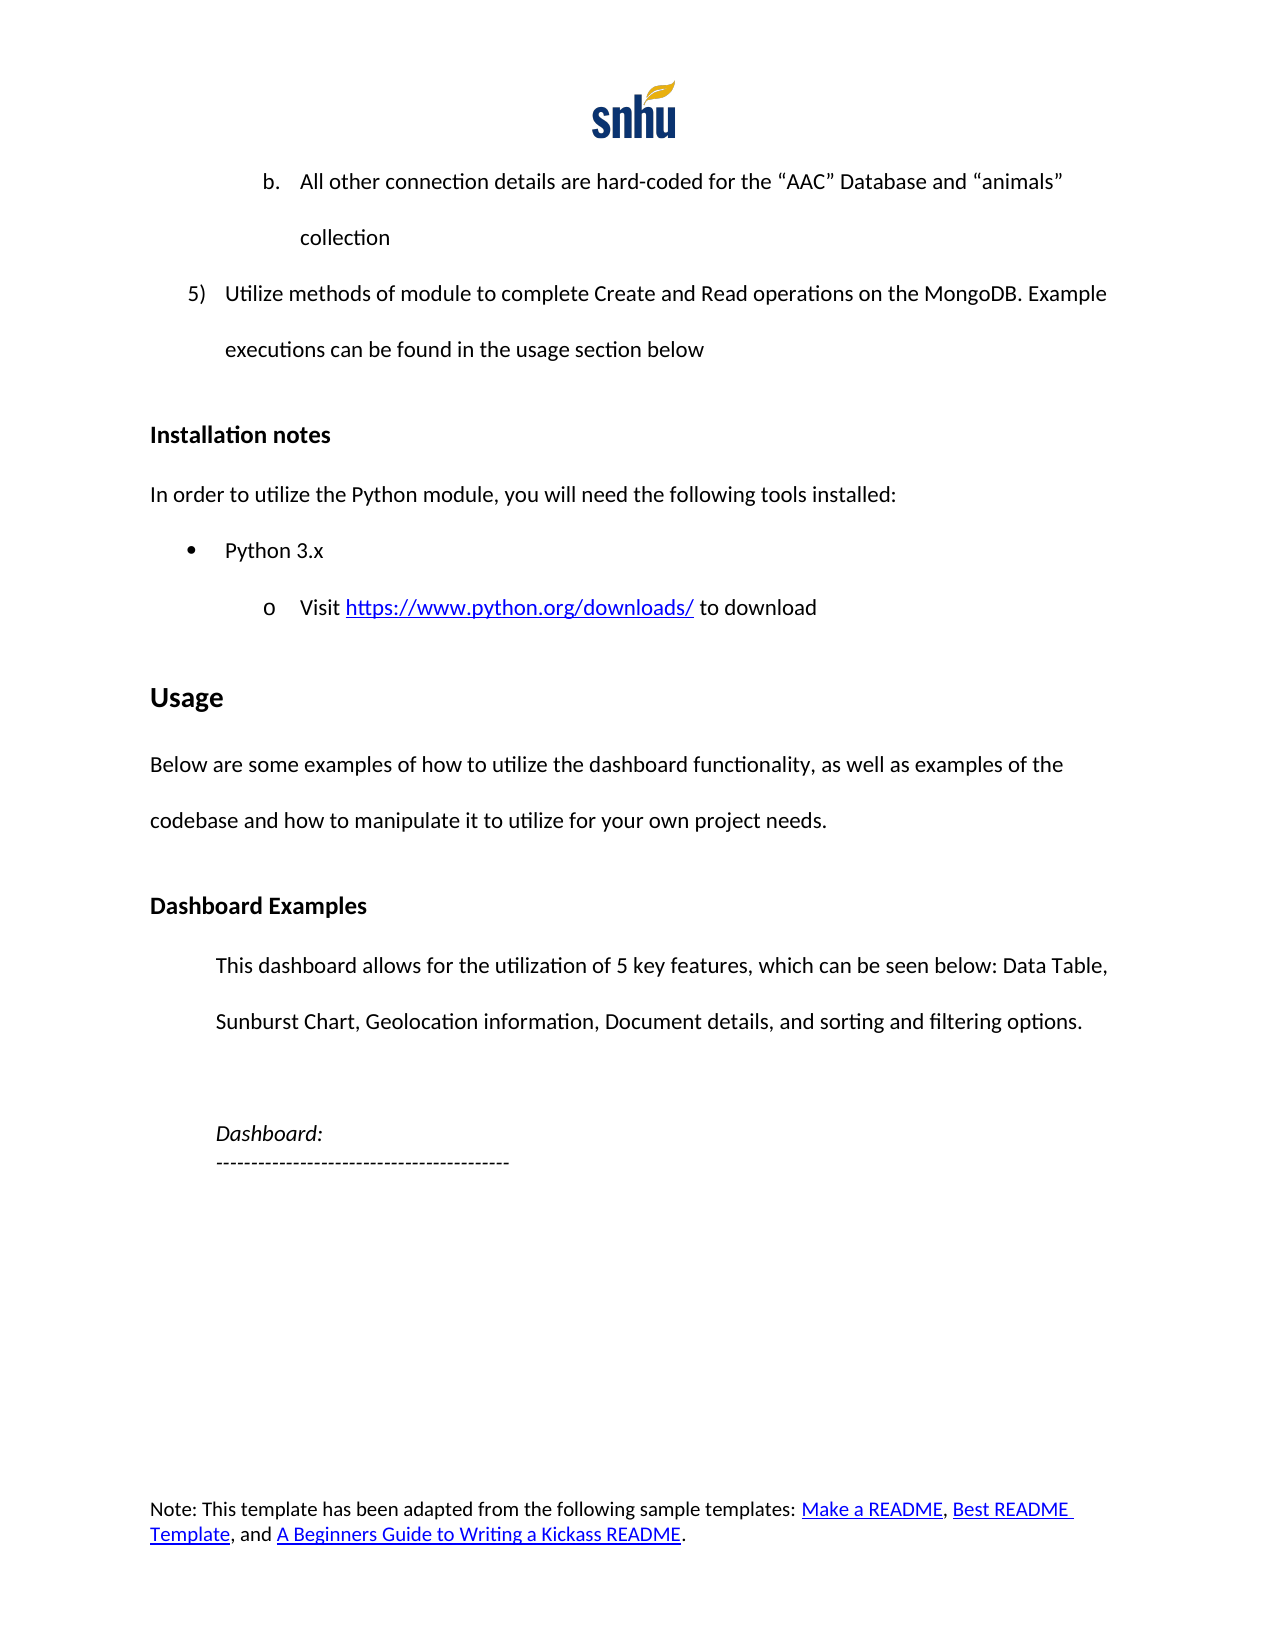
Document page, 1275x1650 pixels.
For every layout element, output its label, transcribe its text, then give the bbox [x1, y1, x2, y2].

text ------------------------------------------ [216, 1148, 1125, 1176]
list Visit https://www.python.org/downloads/ to download [262, 593, 1125, 622]
subtitle Usage [150, 679, 1125, 715]
list All other connection details are hard-coded for the “AAC” Database and “animals” collection [262, 167, 1125, 251]
subtitle Dashboard Examples [150, 890, 1125, 921]
text Below are some examples of how to utilize the dashboard functionality, as well as examples of the codebase and how to manipulate it to utilize for your own project needs. [150, 750, 1125, 834]
text Dashboard: [216, 1119, 1125, 1148]
text In order to utilize the Python module, you will need the following tools installed: [150, 481, 1125, 509]
text This dashboard allows for the utilization of 5 key features, which can be seen below: Data Table, Sunburst Chart, Geolocation information, Document details, and sorting and filtering options. [216, 951, 1125, 1092]
list Utilize methods of module to complete Create and Read operations on the MongoDB. Example executions can be found in the usage section below [187, 279, 1125, 363]
subtitle Installation notes [150, 419, 1125, 450]
picture [573, 75, 702, 147]
list Python 3.x [187, 537, 1125, 565]
